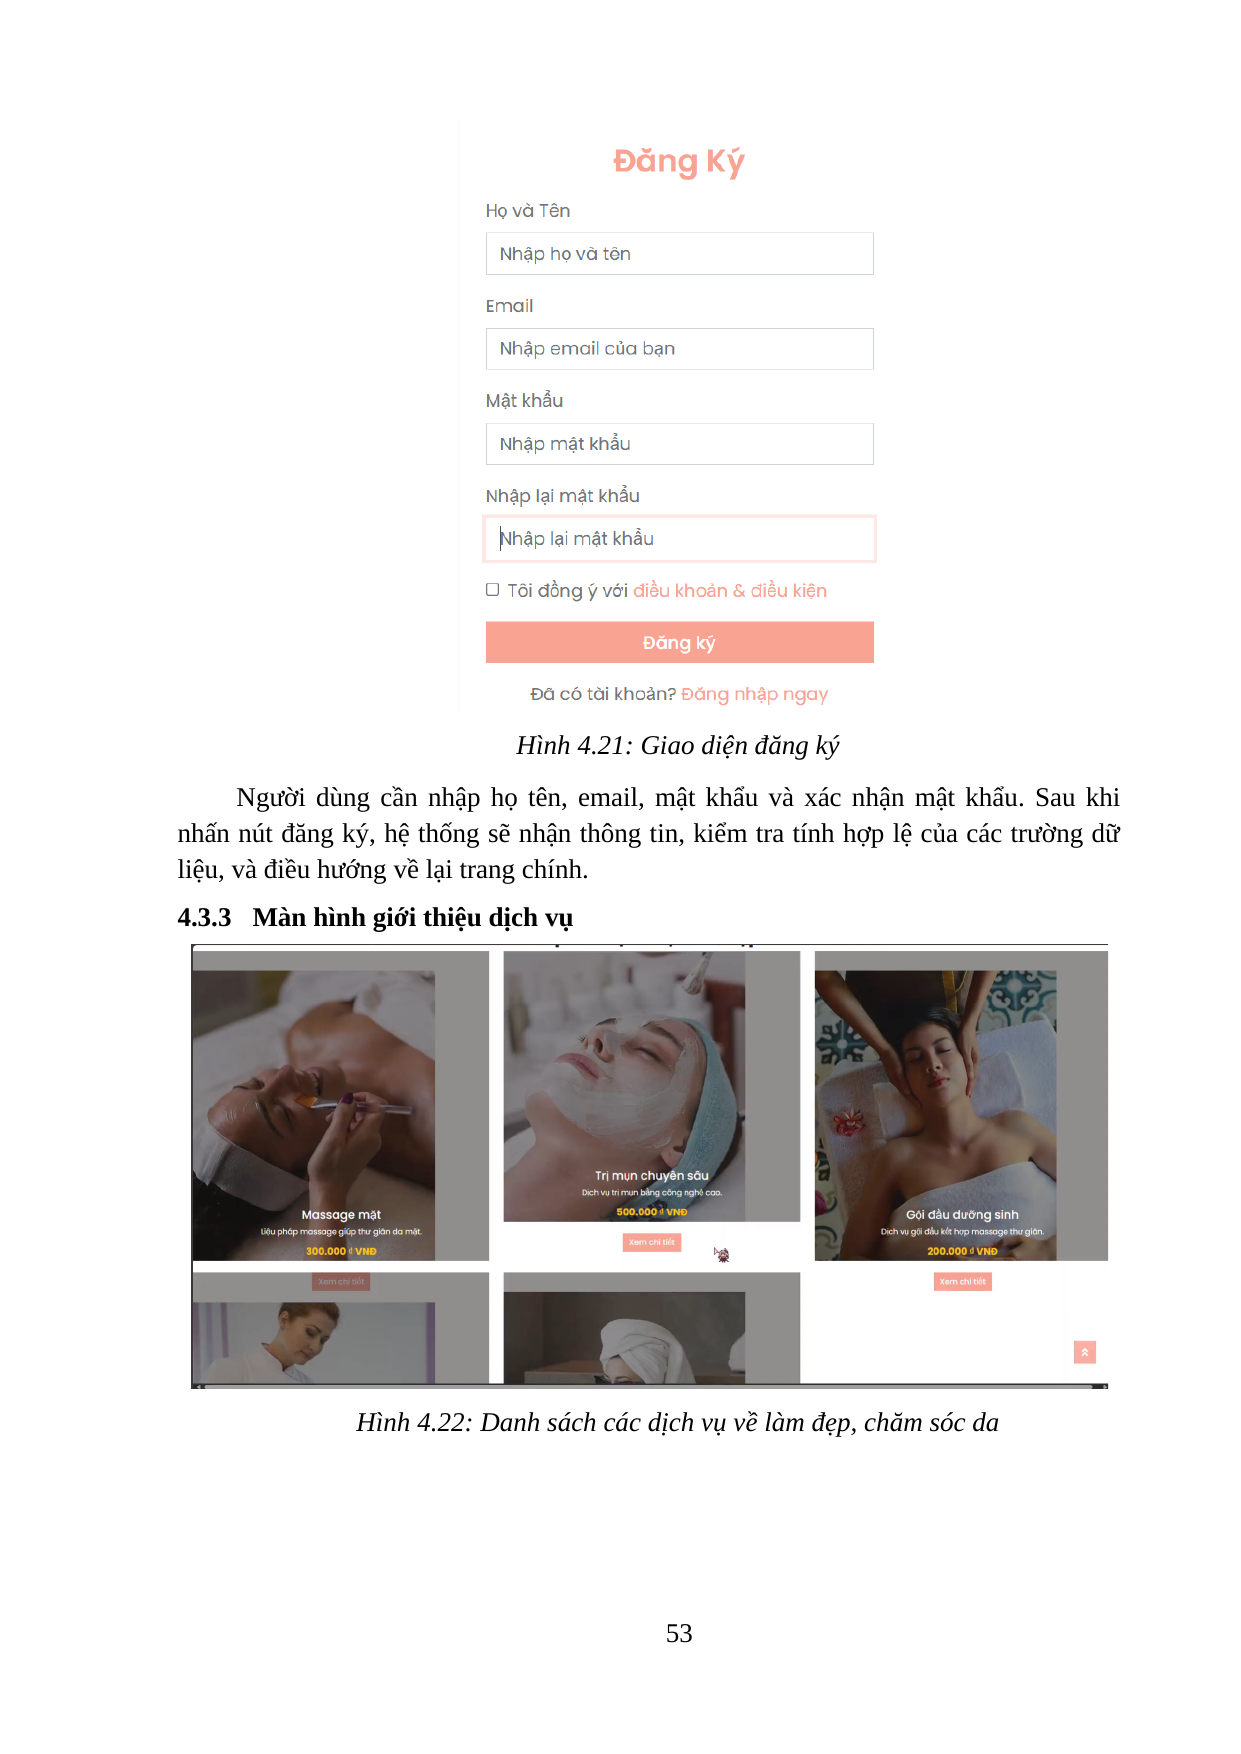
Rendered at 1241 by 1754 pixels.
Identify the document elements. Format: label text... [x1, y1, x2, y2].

text Người dùng cần nhập họ tên, email, mật khẩu và xác nhận mật khẩu. Sau khi nhấn nút đăng ký, hệ thống sẽ nhận thông tin, kiểm tra tính hợp lệ của các trường dữ liệu, và điều hướng về lại trang chính. [177, 781, 1122, 884]
subtitle Màn hình giới thiệu dịch vụ [177, 901, 1122, 932]
picture [191, 944, 1109, 1389]
picture [458, 118, 900, 713]
